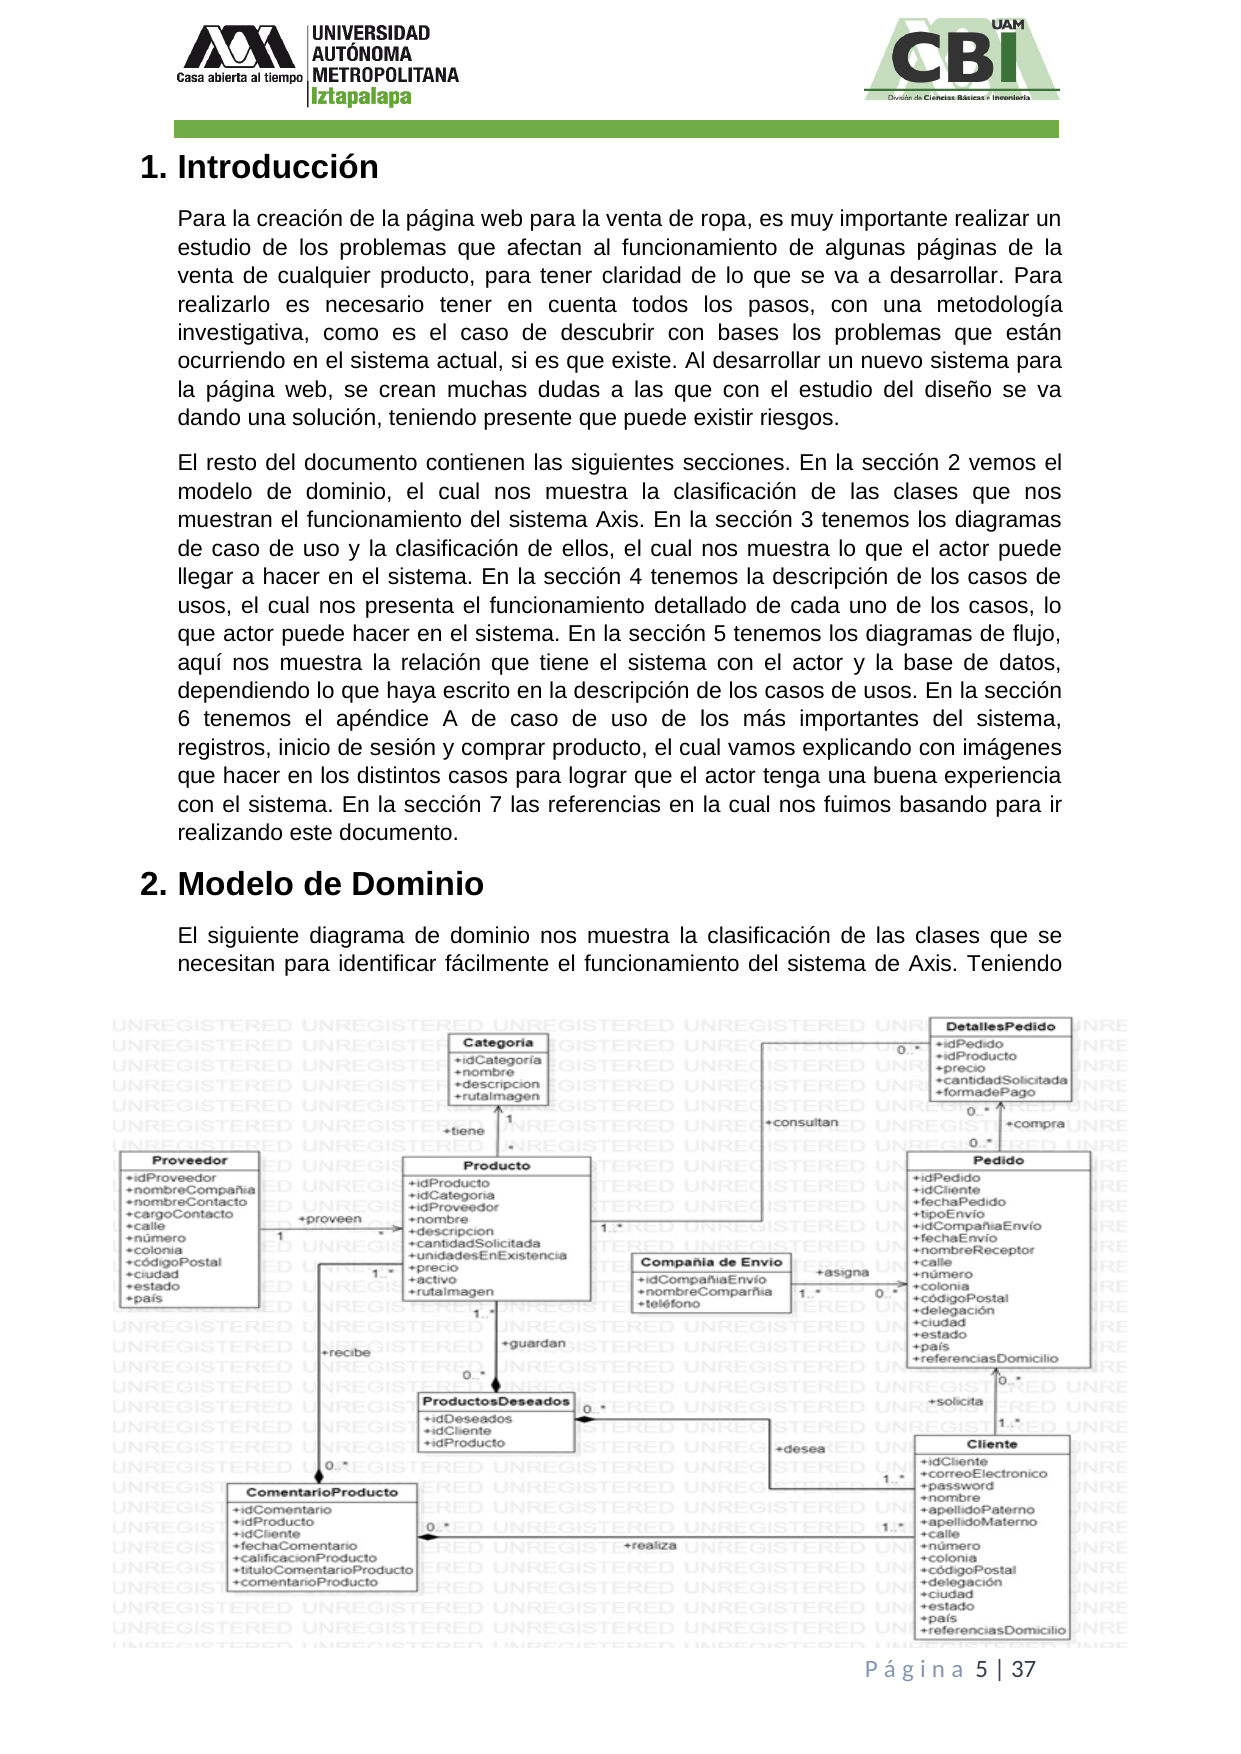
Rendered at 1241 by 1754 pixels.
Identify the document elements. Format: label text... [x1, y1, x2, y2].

text Para la creación de la página web para la venta de ropa, es muy importante realizar un estudio de los problemas que afectan al funcionamiento de algunas páginas de la venta de cualquier producto, para tener claridad de lo que se va a desarrollar. Para realizarlo es necesario tener en cuenta todos los pasos, con una metodología investigativa, como es el caso de descubrir con bases los problemas que están ocurriendo en el sistema actual, si es que existe. Al desarrollar un nuevo sistema para la página web, se crean muchas dudas a las que con el estudio del diseño se va dando una solución, teniendo presente que puede existir riesgos. [177, 205, 1063, 431]
picture [111, 1015, 1127, 1647]
text El siguiente diagrama de dominio nos muestra la clasificación de las clases que se necesitan para identificar fácilmente el funcionamiento del sistema de Axis. Teniendo las clases necesarias para el correcto funcionamiento como el registro, compras, productos deseados, etc., llevando a cabo abstracción y herencia de clases. [177, 922, 1063, 977]
picture [177, 25, 459, 109]
text El resto del documento contienen las siguientes secciones. En la sección 2 vemos el modelo de dominio, el cual nos muestra la clasificación de las clases que nos muestran el funcionamiento del sistema Axis. En la sección 3 tenemos los diagramas de caso de uso y la clasificación de ellos, el cual nos muestra lo que el actor puede llegar a hacer en el sistema. En la sección 4 tenemos la descripción de los casos de usos, el cual nos presenta el funcionamiento detallado de cada uno de los casos, lo que actor puede hacer en el sistema. En la sección 5 tenemos los diagramas de flujo, aquí nos muestra la relación que tiene el sistema con el actor y la base de datos, dependiendo lo que haya escrito en la descripción de los casos de usos. En la sección 6 tenemos el apéndice A de caso de uso de los más importantes del sistema, registros, inicio de sesión y comprar producto, el cual vamos explicando con imágenes que hacer en los distintos casos para lograr que el actor tenga una buena experiencia con el sistema. En la sección 7 las referencias en la cual nos fuimos basando para ir realizando este documento. [177, 449, 1063, 845]
subtitle Introducción [140, 148, 1063, 186]
subtitle Modelo de Dominio [140, 864, 1063, 903]
picture [863, 18, 1060, 100]
